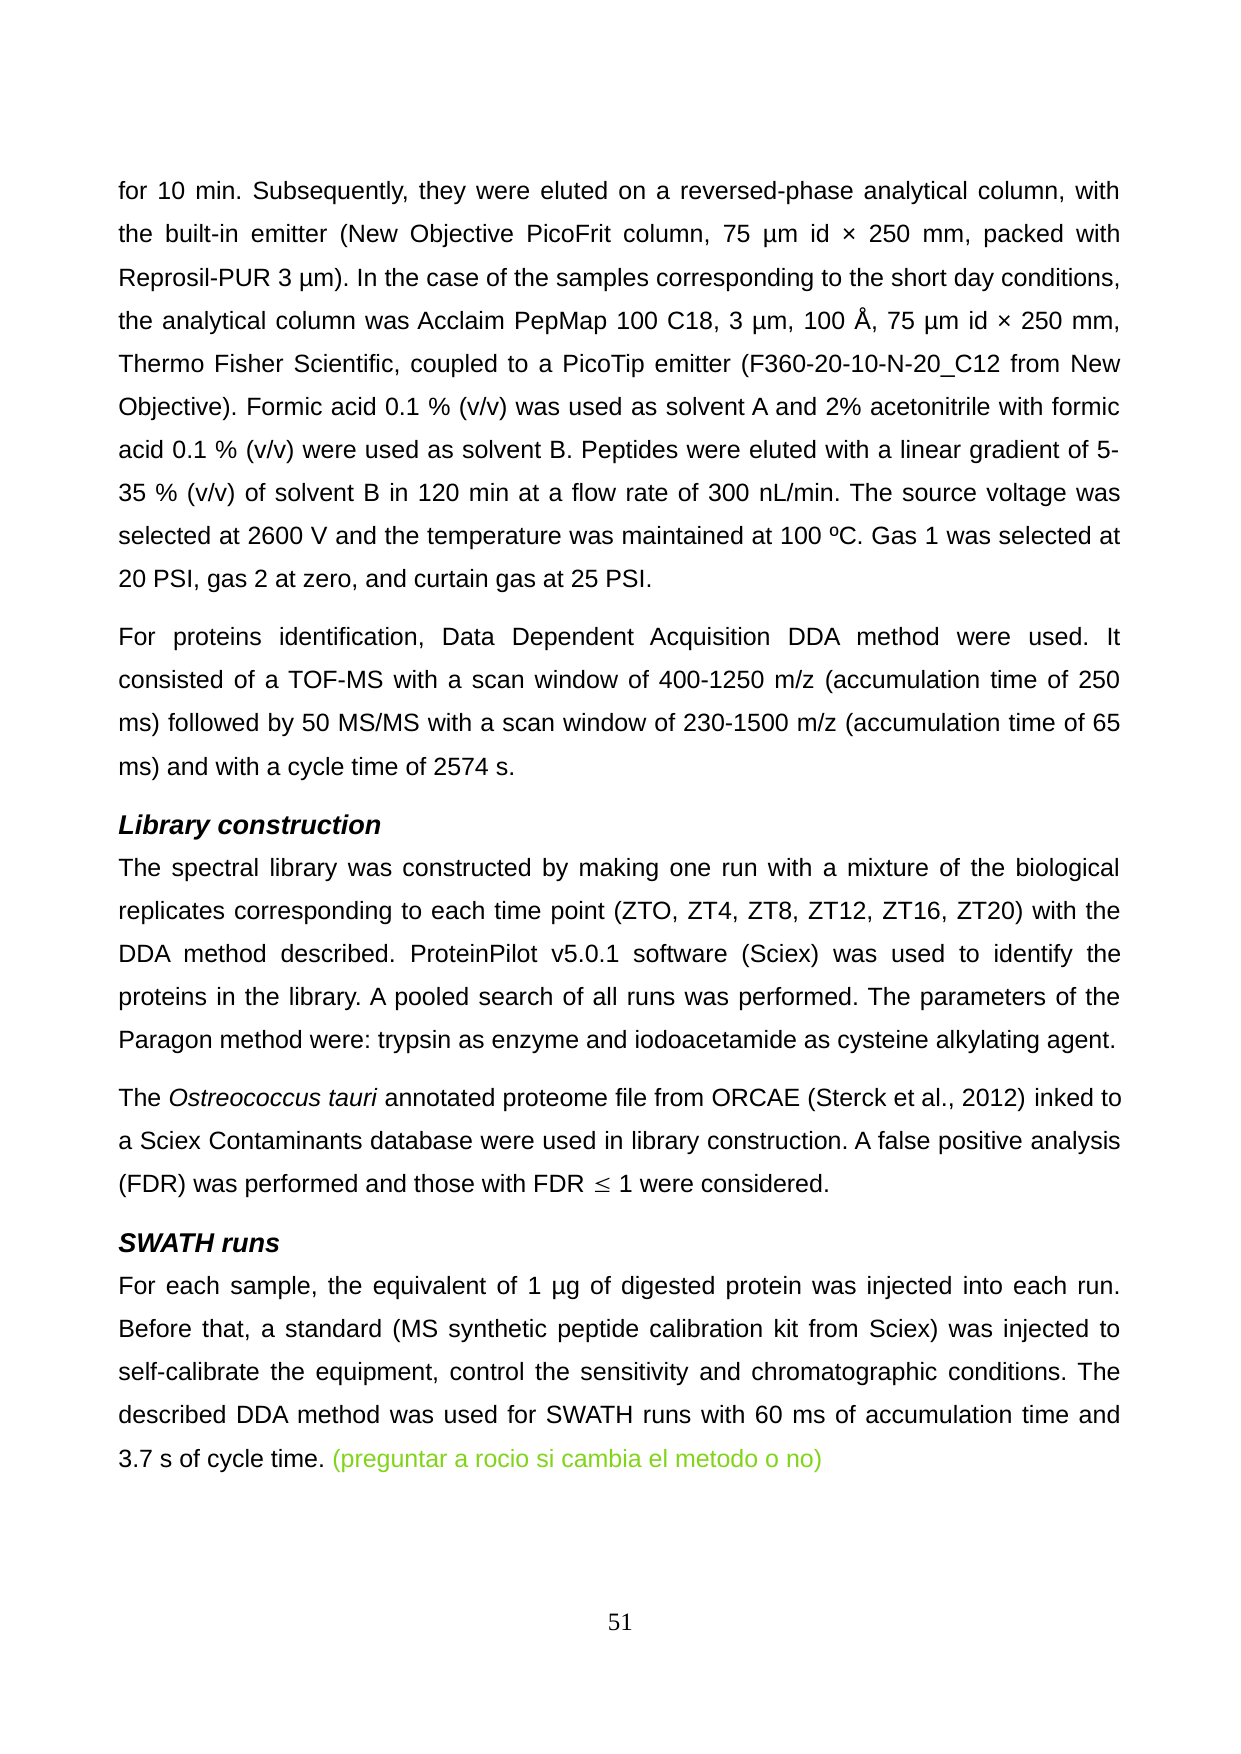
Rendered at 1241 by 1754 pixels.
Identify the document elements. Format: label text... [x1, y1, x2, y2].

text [118, 176, 1122, 593]
text The spectral library was constructed by making one run with a mixture of the biological replicates corresponding to each time point (ZTO, ZT4, ZT8, ZT12, ZT16, ZT20) with the DDA method described. ProteinPilot v5.0.1 software (Sciex) was used to identify the proteins in the library. A pooled search of all runs was performed. The parameters of the Paragon method were: trypsin as enzyme and iodoacetamide as cysteine alkylating agent. [118, 853, 1122, 1054]
text The Ostreococcus tauri annotated proteome file from ORCAE (Sterck et al., 2012)⁠ inked to a Sciex Contaminants database were used in library construction. A false positive analysis (FDR) was performed and those with FDR  1 were considered. [118, 1083, 1122, 1198]
subtitle Library construction [118, 809, 1122, 841]
subtitle SWATH runs [118, 1227, 1122, 1258]
text For proteins identification, Data Dependent Acquisition DDA method were used. It consisted of a TOF-MS with a scan window of 400-1250 m/z (accumulation time of 250 ms) followed by 50 MS/MS with a scan window of 230-1500 m/z (accumulation time of 65 ms) and with a cycle time of 2574 s. [118, 622, 1122, 780]
text For each sample, the equivalent of 1 µg of digested protein was injected into each run. Before that, a standard (MS synthetic peptide calibration kit from Sciex) was injected to self-calibrate the equipment, control the sensitivity and chromatographic conditions. The described DDA method was used for SWATH runs with 60 ms of accumulation time and 3.7 s of cycle time. (preguntar a rocio si cambia el metodo o no) [118, 1271, 1122, 1472]
